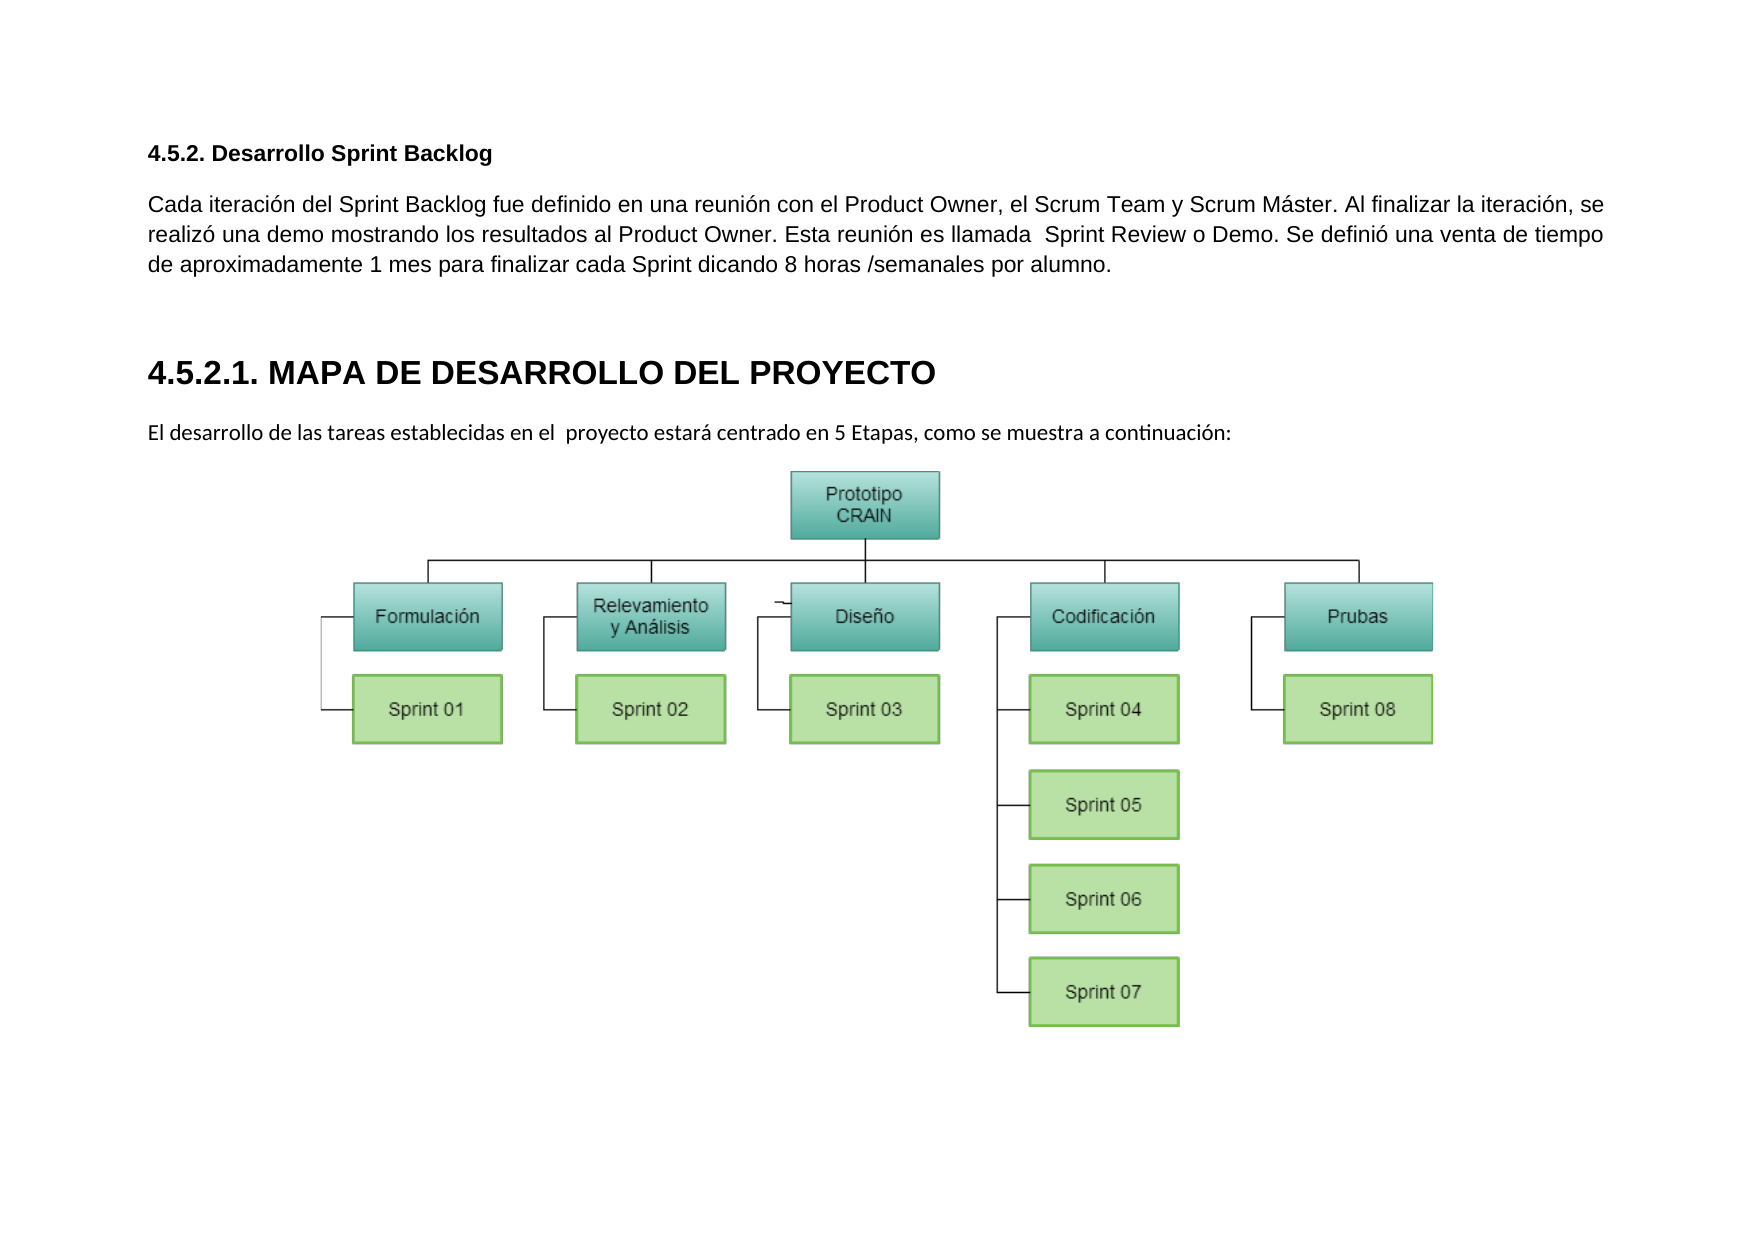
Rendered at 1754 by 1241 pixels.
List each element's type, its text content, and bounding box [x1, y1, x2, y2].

picture [320, 471, 1434, 1027]
text El desarrollo de las tareas establecidas en el proyecto estará centrado en 5 Etapas, como se muestra a continuación: [148, 418, 1606, 446]
text 4.5.2. Desarrollo Sprint Backlog [148, 140, 1606, 166]
text 4.5.2.1. MAPA DE DESARROLLO DEL PROYECTO [148, 353, 1606, 392]
text Cada iteración del Sprint Backlog fue definido en una reunión con el Product Owner, el Scrum Team y Scrum Máster. Al finalizar la iteración, se realizó una demo mostrando los resultados al Product Owner. Esta reunión es llamada Sprint Review o Demo. Se definió una venta de tiempo de aproximadamente 1 mes para finalizar cada Sprint dicando 8 horas /semanales por alumno. [148, 191, 1606, 277]
